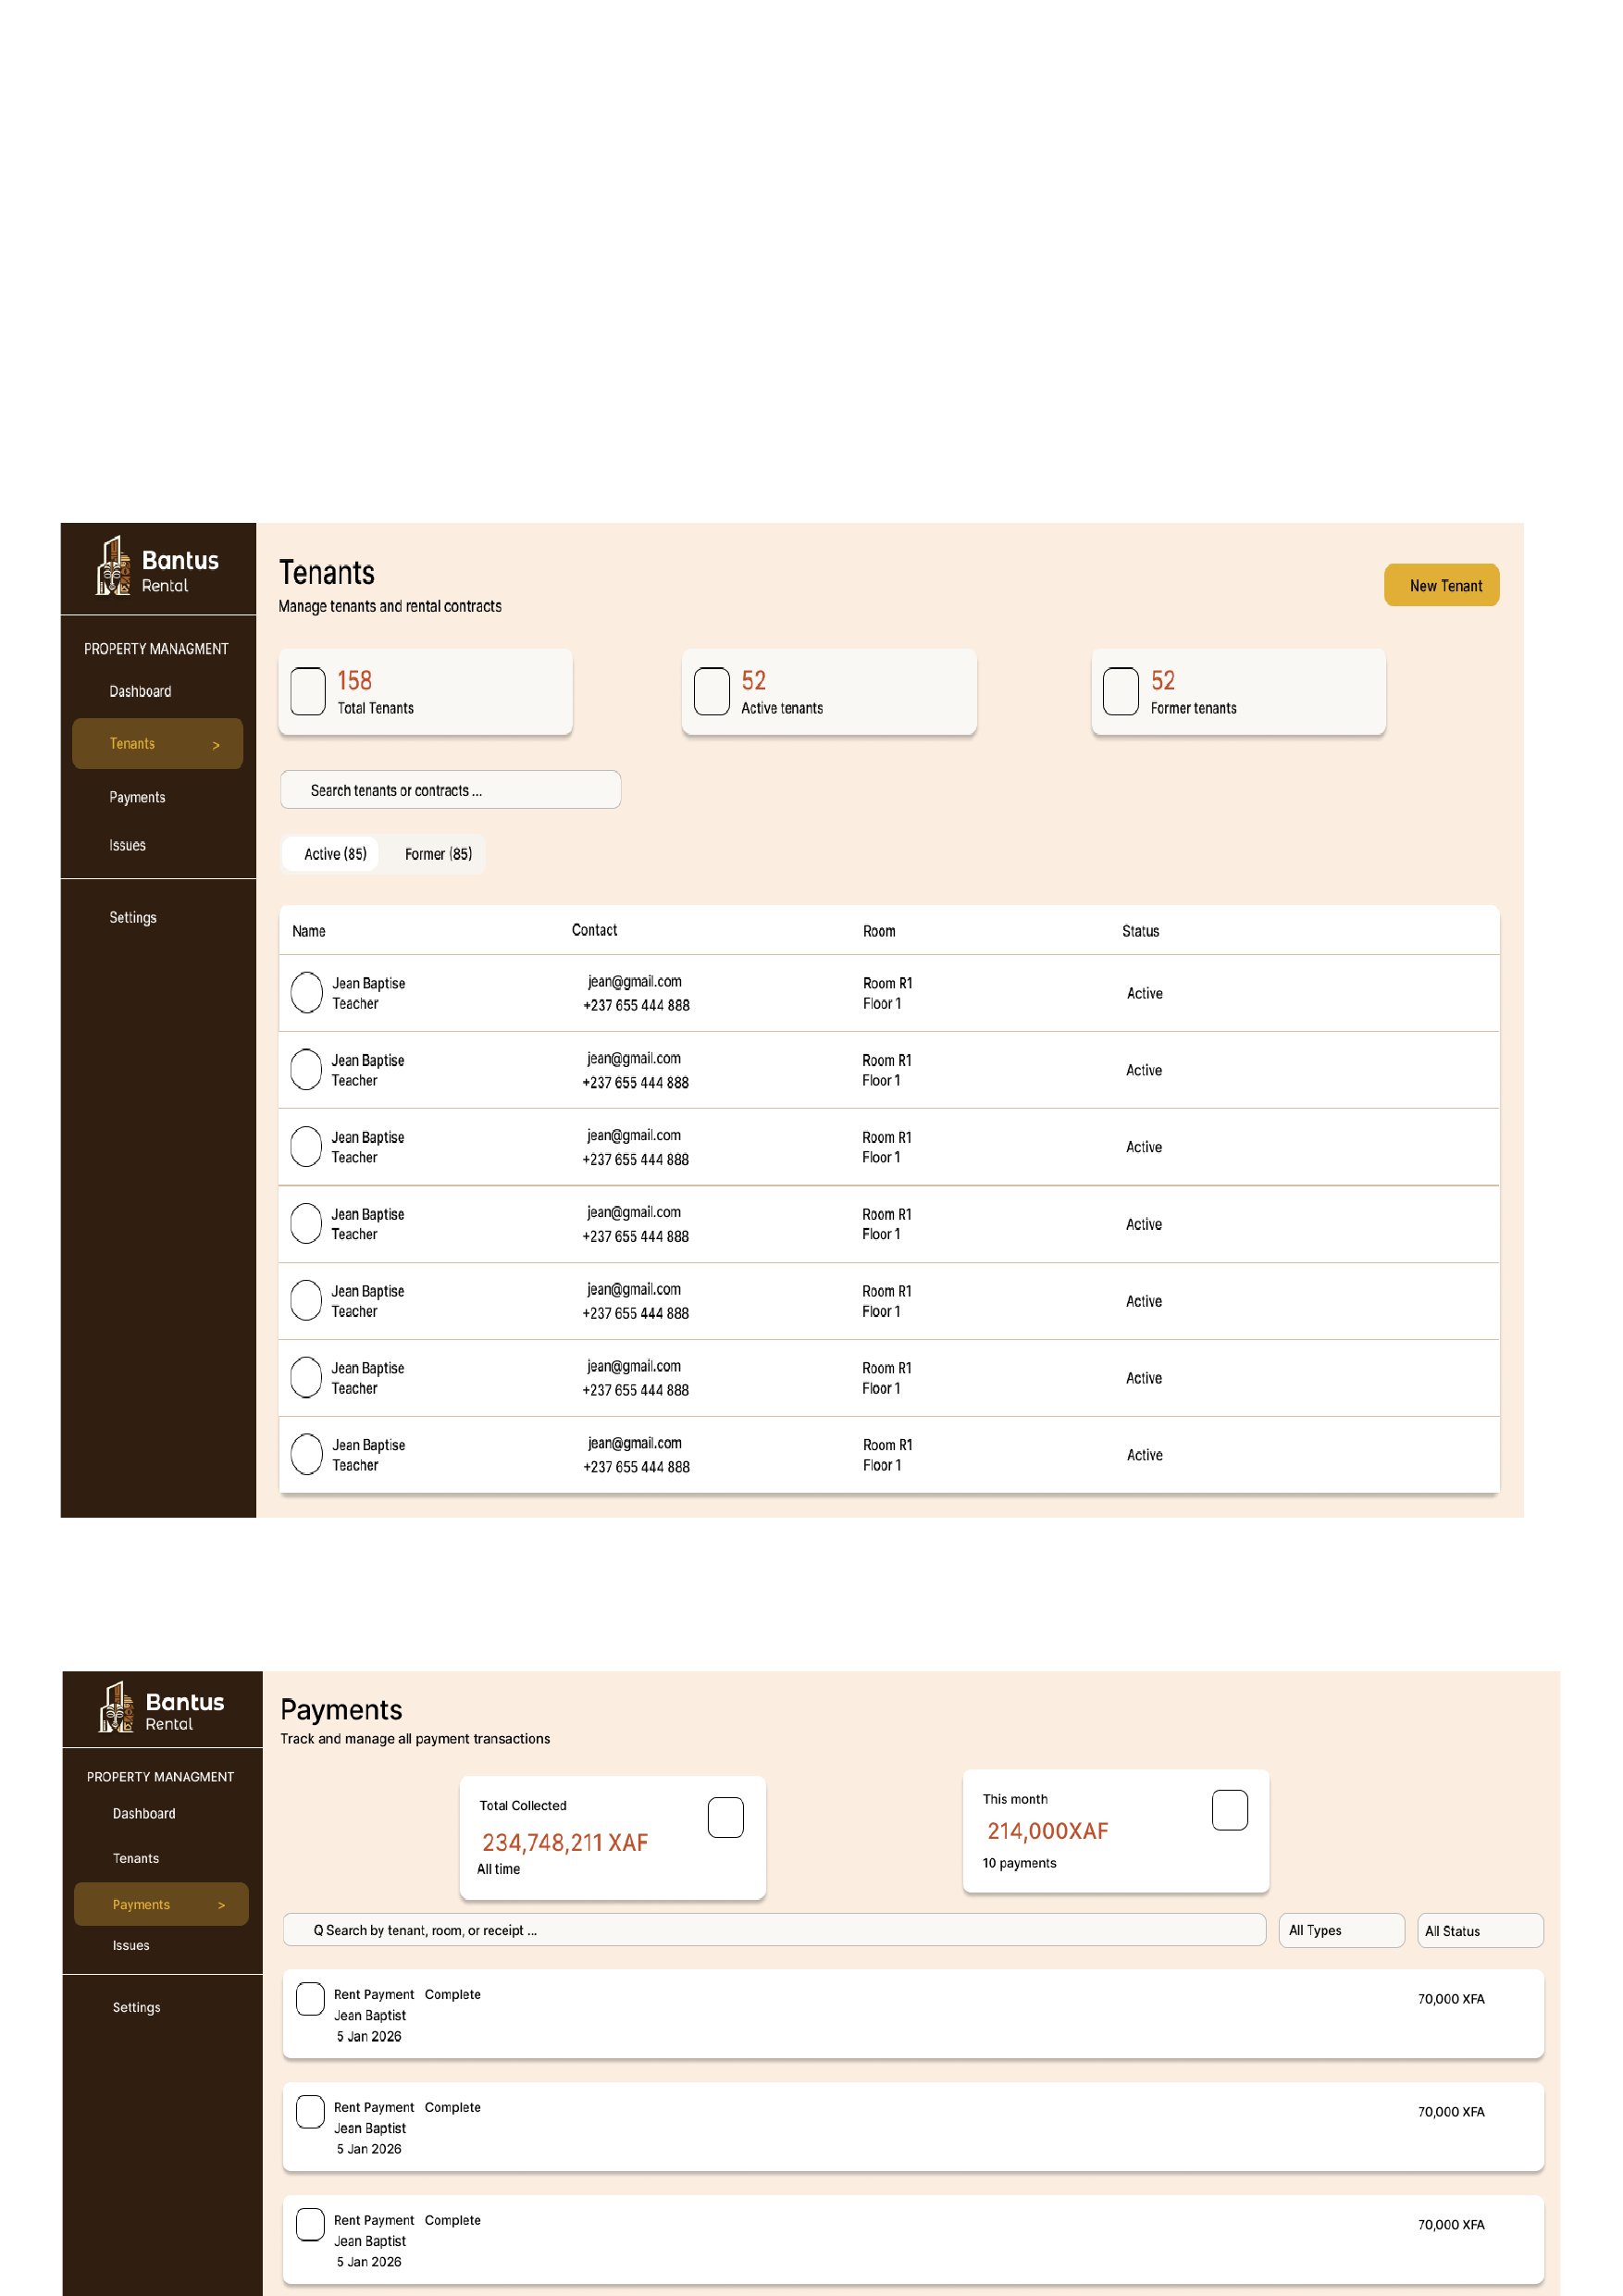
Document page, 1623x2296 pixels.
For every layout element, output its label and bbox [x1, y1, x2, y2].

picture [60, 523, 1524, 1518]
picture [62, 1671, 1561, 2296]
